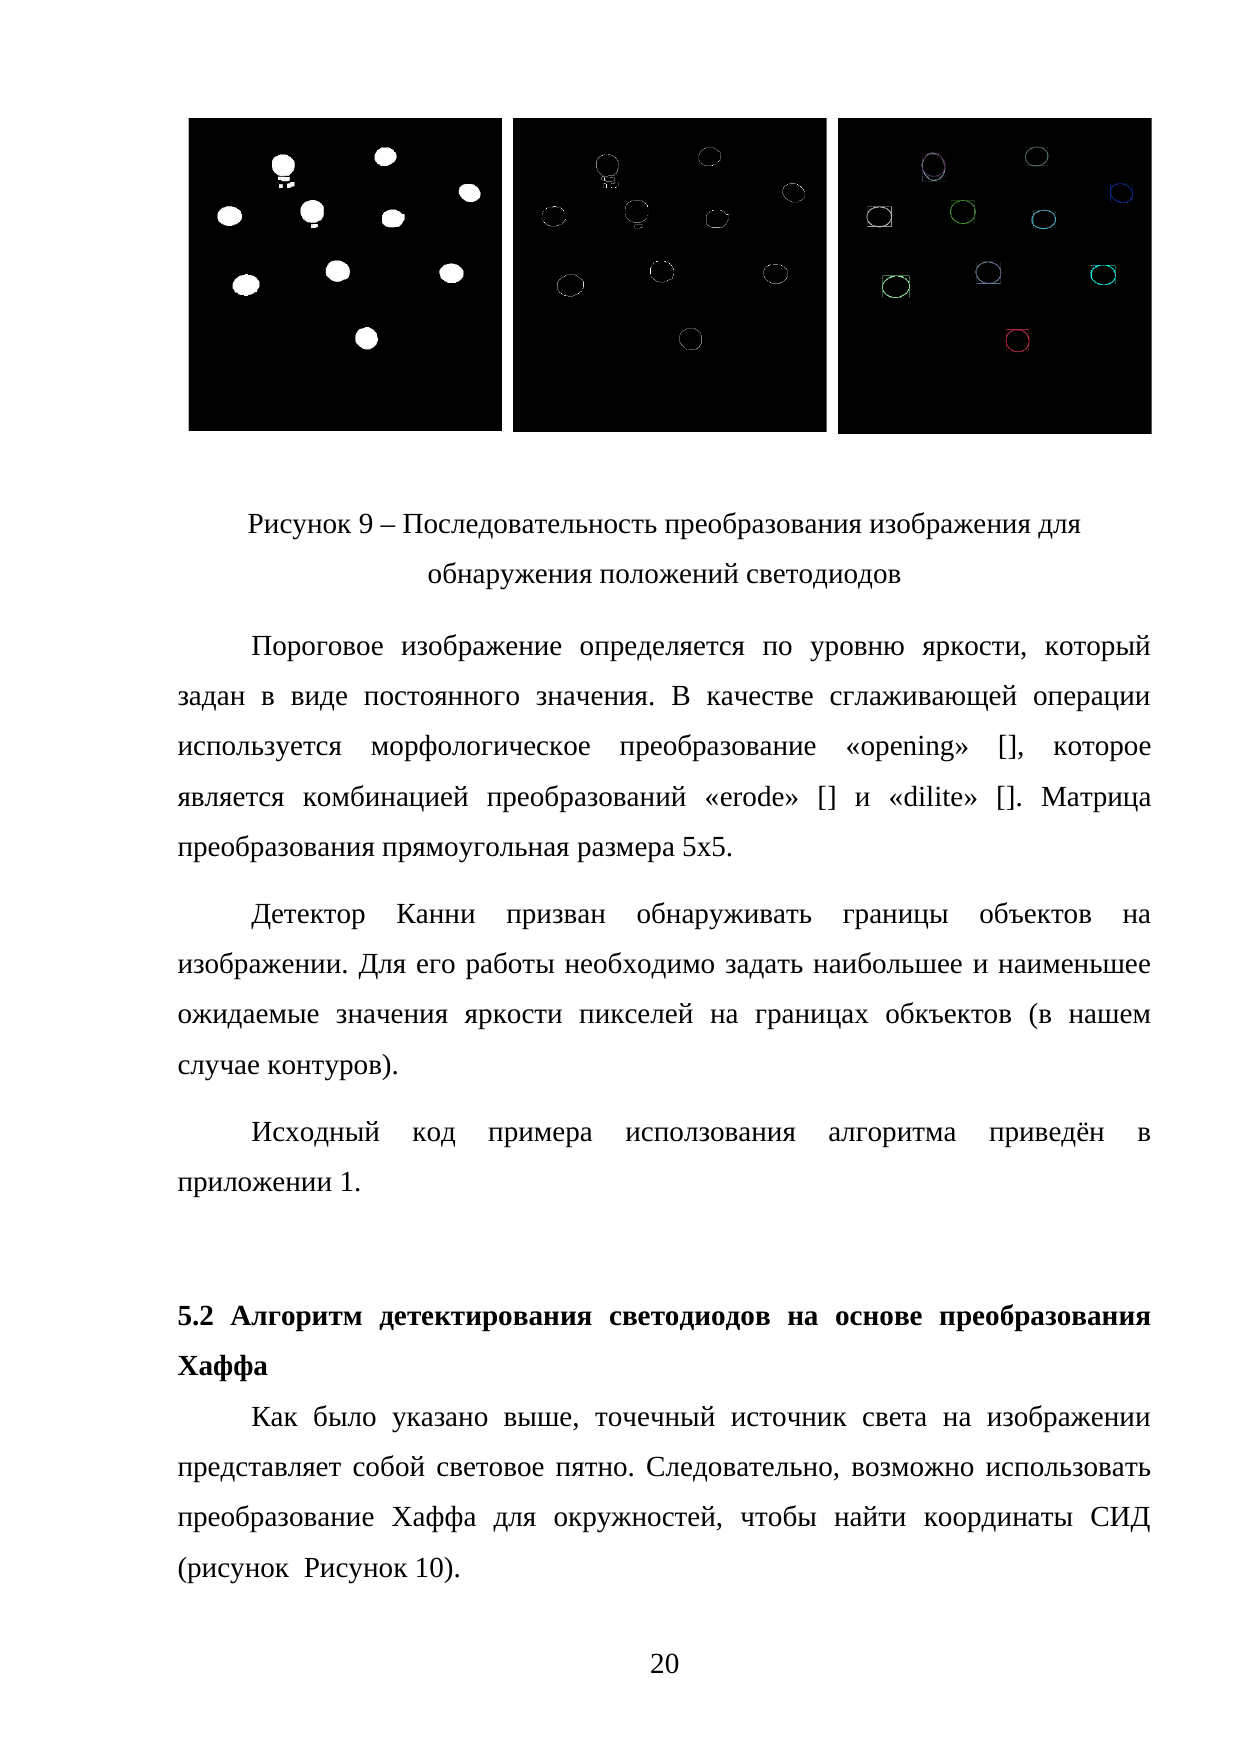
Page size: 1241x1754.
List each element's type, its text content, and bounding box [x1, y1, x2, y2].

text Как было указано выше, точечный источник света на изображении представляет собой световое пятно. Следовательно, возможно использовать преобразование Хаффа для окружностей, чтобы найти координаты СИД (рисунок Рисунок 10). [177, 1399, 1152, 1583]
picture [188, 118, 502, 431]
text Рисунок 9 – Последовательность преобразования изображения для обнаружения положений светодиодов [177, 506, 1152, 590]
text Детектор Канни призван обнаруживать границы объектов на изображении. Для его работы необходимо задать наибольшее и наименьшее ожидаемые значения яркости пикселей на границах обкъектов (в нашем случае контуров). [177, 896, 1152, 1081]
text Пороговое изображение определяется по уровню яркости, который задан в виде постоянного значения. В качестве сглаживающей операции используется морфологическое преобразование «opening» [], которое является комбинацией преобразований «erode» [] и «dilite» []. Матрица преобразования прямоугольная размера 5х5. [177, 628, 1152, 863]
table_cell [827, 118, 1152, 506]
picture [838, 118, 1152, 434]
subtitle 5.2 Алгоритм детектирования светодиодов на основе преобразования Хаффа [177, 1298, 1152, 1382]
text Исходный код примера исползования алгоритма приведён в приложении 1. [177, 1114, 1152, 1198]
table_cell [177, 118, 502, 506]
picture [513, 118, 827, 432]
table_cell [502, 118, 827, 506]
